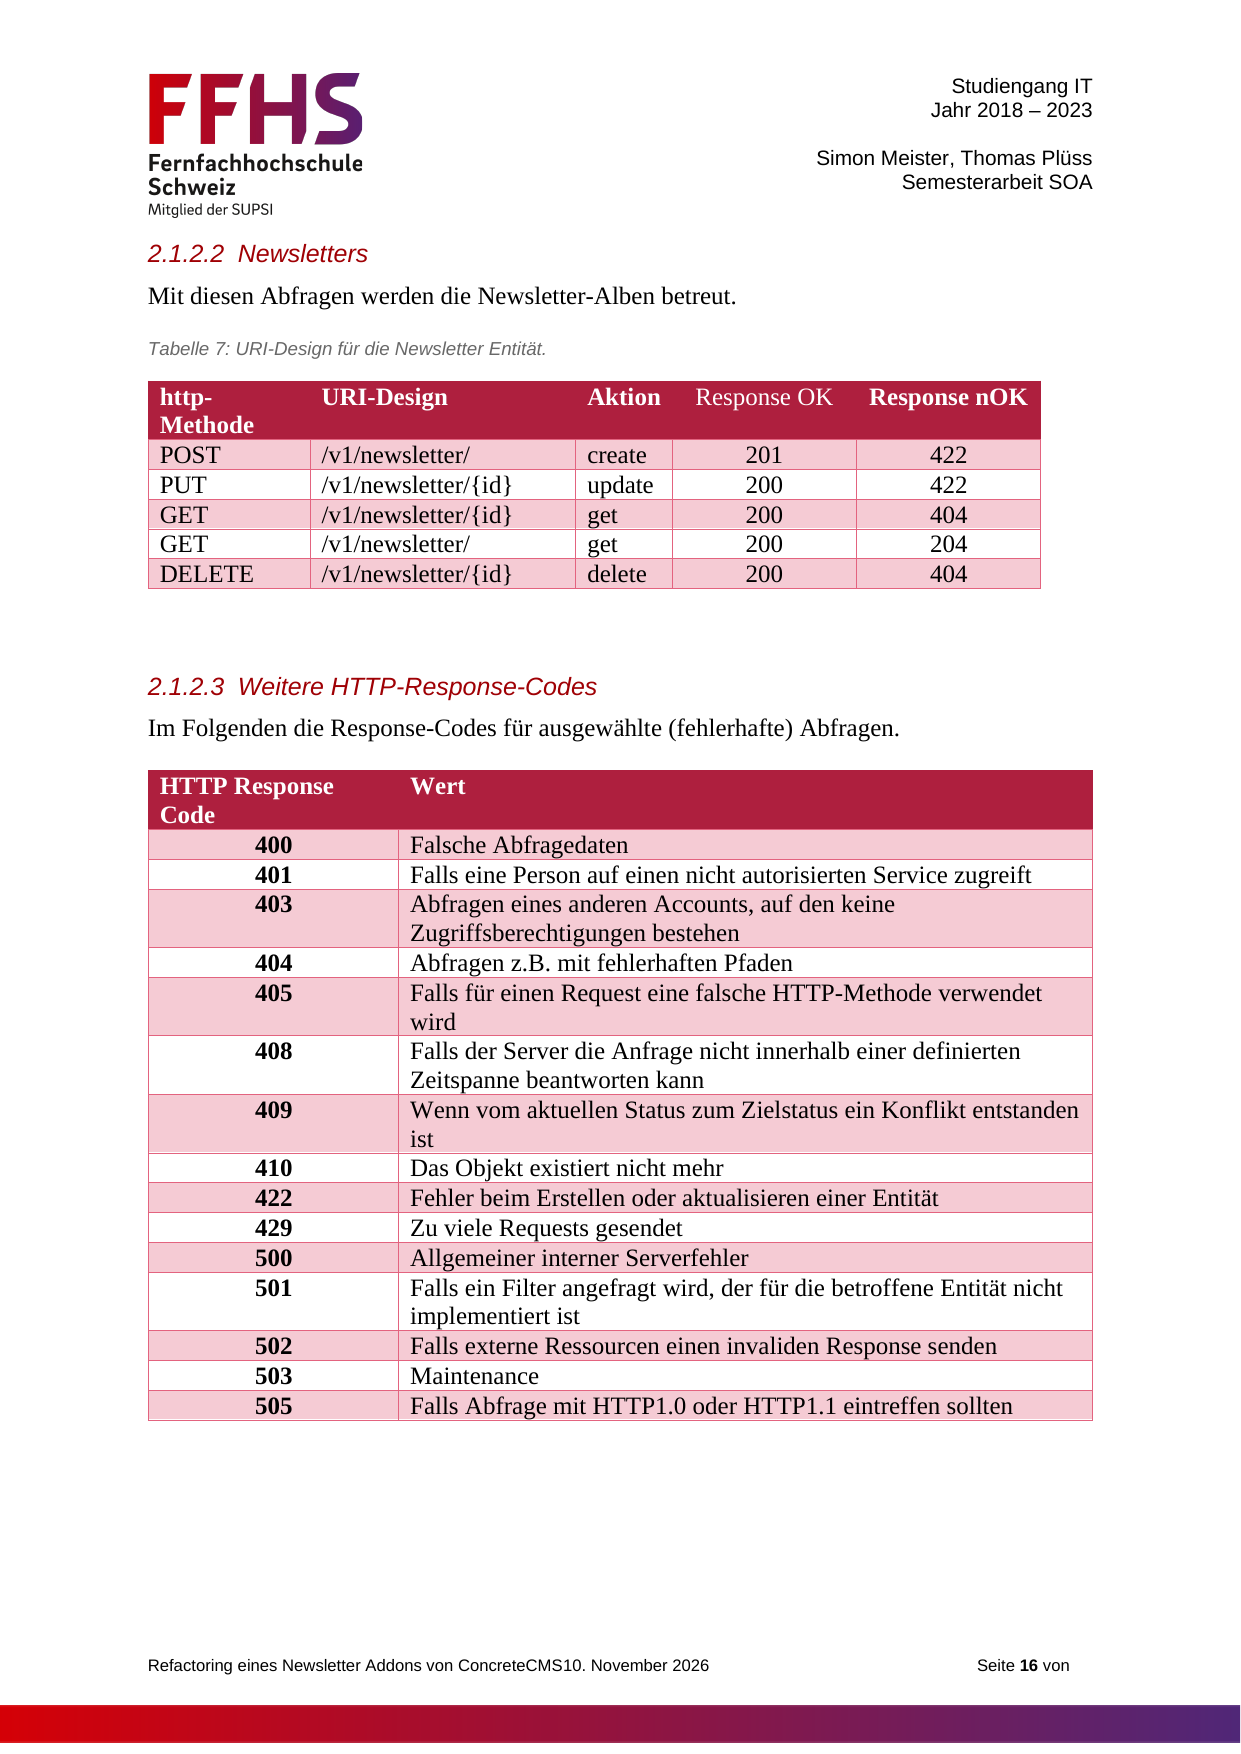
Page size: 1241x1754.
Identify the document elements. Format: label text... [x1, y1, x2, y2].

table_cell 501 [149, 1273, 398, 1330]
table_cell 400 [149, 830, 398, 859]
table_cell Abfragen eines anderen Accounts, auf den keine Zugriffsberechtigungen bestehen [399, 890, 1092, 947]
table_cell 404 [149, 948, 398, 977]
table_cell /v1/newsletter/ [311, 530, 575, 558]
table_header Wert [399, 771, 1092, 829]
picture [0, 1705, 1241, 1743]
table_cell DELETE [149, 559, 310, 588]
table_cell create [576, 440, 672, 469]
subtitle Newsletters [148, 239, 1092, 268]
table_cell 409 [149, 1095, 398, 1152]
table_cell /v1/newsletter/{id} [311, 470, 575, 499]
table_cell 422 [857, 470, 1040, 499]
table_cell 404 [857, 559, 1040, 588]
table_cell GET [149, 500, 310, 528]
table_cell Das Objekt existiert nicht mehr [399, 1154, 1092, 1182]
table_cell Falls für einen Request eine falsche HTTP-Methode verwendet wird [399, 978, 1092, 1035]
text Im Folgenden die Response-Codes für ausgewählte (fehlerhafte) Abfragen. [148, 713, 1092, 742]
table_cell POST [149, 440, 310, 469]
table_cell Maintenance [399, 1361, 1092, 1390]
table_cell Falls Abfrage mit HTTP1.0 oder HTTP1.1 eintreffen sollten [399, 1391, 1092, 1419]
table_cell Allgemeiner interner Serverfehler [399, 1243, 1092, 1272]
table_cell Falls externe Ressourcen einen invaliden Response senden [399, 1331, 1092, 1360]
table_cell 422 [149, 1183, 398, 1212]
table_cell Falls der Server die Anfrage nicht innerhalb einer definierten Zeitspanne beantworten kann [399, 1036, 1092, 1094]
table_cell 200 [673, 559, 856, 588]
table_header Aktion [576, 382, 672, 439]
table_header URI-Design [311, 382, 575, 439]
table_cell 401 [149, 860, 398, 888]
table_cell /v1/newsletter/ [311, 440, 575, 469]
table_cell 408 [149, 1036, 398, 1094]
table_cell Wenn vom aktuellen Status zum Zielstatus ein Konflikt entstanden ist [399, 1095, 1092, 1152]
table_header HTTP Response Code [149, 771, 398, 829]
table_cell /v1/newsletter/{id} [311, 500, 575, 528]
table_cell 503 [149, 1361, 398, 1390]
table_cell Falsche Abfragedaten [399, 830, 1092, 859]
table_cell 410 [149, 1154, 398, 1182]
table_cell get [576, 500, 672, 528]
text Mit diesen Abfragen werden die Newsletter-Alben betreut. [148, 281, 1092, 309]
table_cell 405 [149, 978, 398, 1035]
table_cell 429 [149, 1213, 398, 1242]
table_cell get [576, 530, 672, 558]
table_cell /v1/newsletter/{id} [311, 559, 575, 588]
table_cell 422 [857, 440, 1040, 469]
table_cell GET [149, 530, 310, 558]
table_header Response OK [673, 382, 856, 439]
subtitle Weitere HTTP-Response-Codes [148, 672, 1092, 700]
table_cell Fehler beim Erstellen oder aktualisieren einer Entität [399, 1183, 1092, 1212]
table_cell 403 [149, 890, 398, 947]
table_cell delete [576, 559, 672, 588]
table_cell 201 [673, 440, 856, 469]
table_cell 200 [673, 530, 856, 558]
table_cell update [576, 470, 672, 499]
text Tabelle 7: URI-Design für die Newsletter Entität. [148, 338, 1092, 360]
table_cell 200 [673, 500, 856, 528]
table_header Response nOK [857, 382, 1040, 439]
picture [148, 73, 363, 218]
table_cell Falls ein Filter angefragt wird, der für die betroffene Entität nicht implementiert ist [399, 1273, 1092, 1330]
table_cell PUT [149, 470, 310, 499]
table_cell Zu viele Requests gesendet [399, 1213, 1092, 1242]
table_cell 204 [857, 530, 1040, 558]
table_cell 200 [673, 470, 856, 499]
table_cell 505 [149, 1391, 398, 1419]
table_cell Abfragen z.B. mit fehlerhaften Pfaden [399, 948, 1092, 977]
table_cell 502 [149, 1331, 398, 1360]
table_cell 404 [857, 500, 1040, 528]
table_cell 500 [149, 1243, 398, 1272]
table_header http-Methode [149, 382, 310, 439]
table_cell Falls eine Person auf einen nicht autorisierten Service zugreift [399, 860, 1092, 888]
